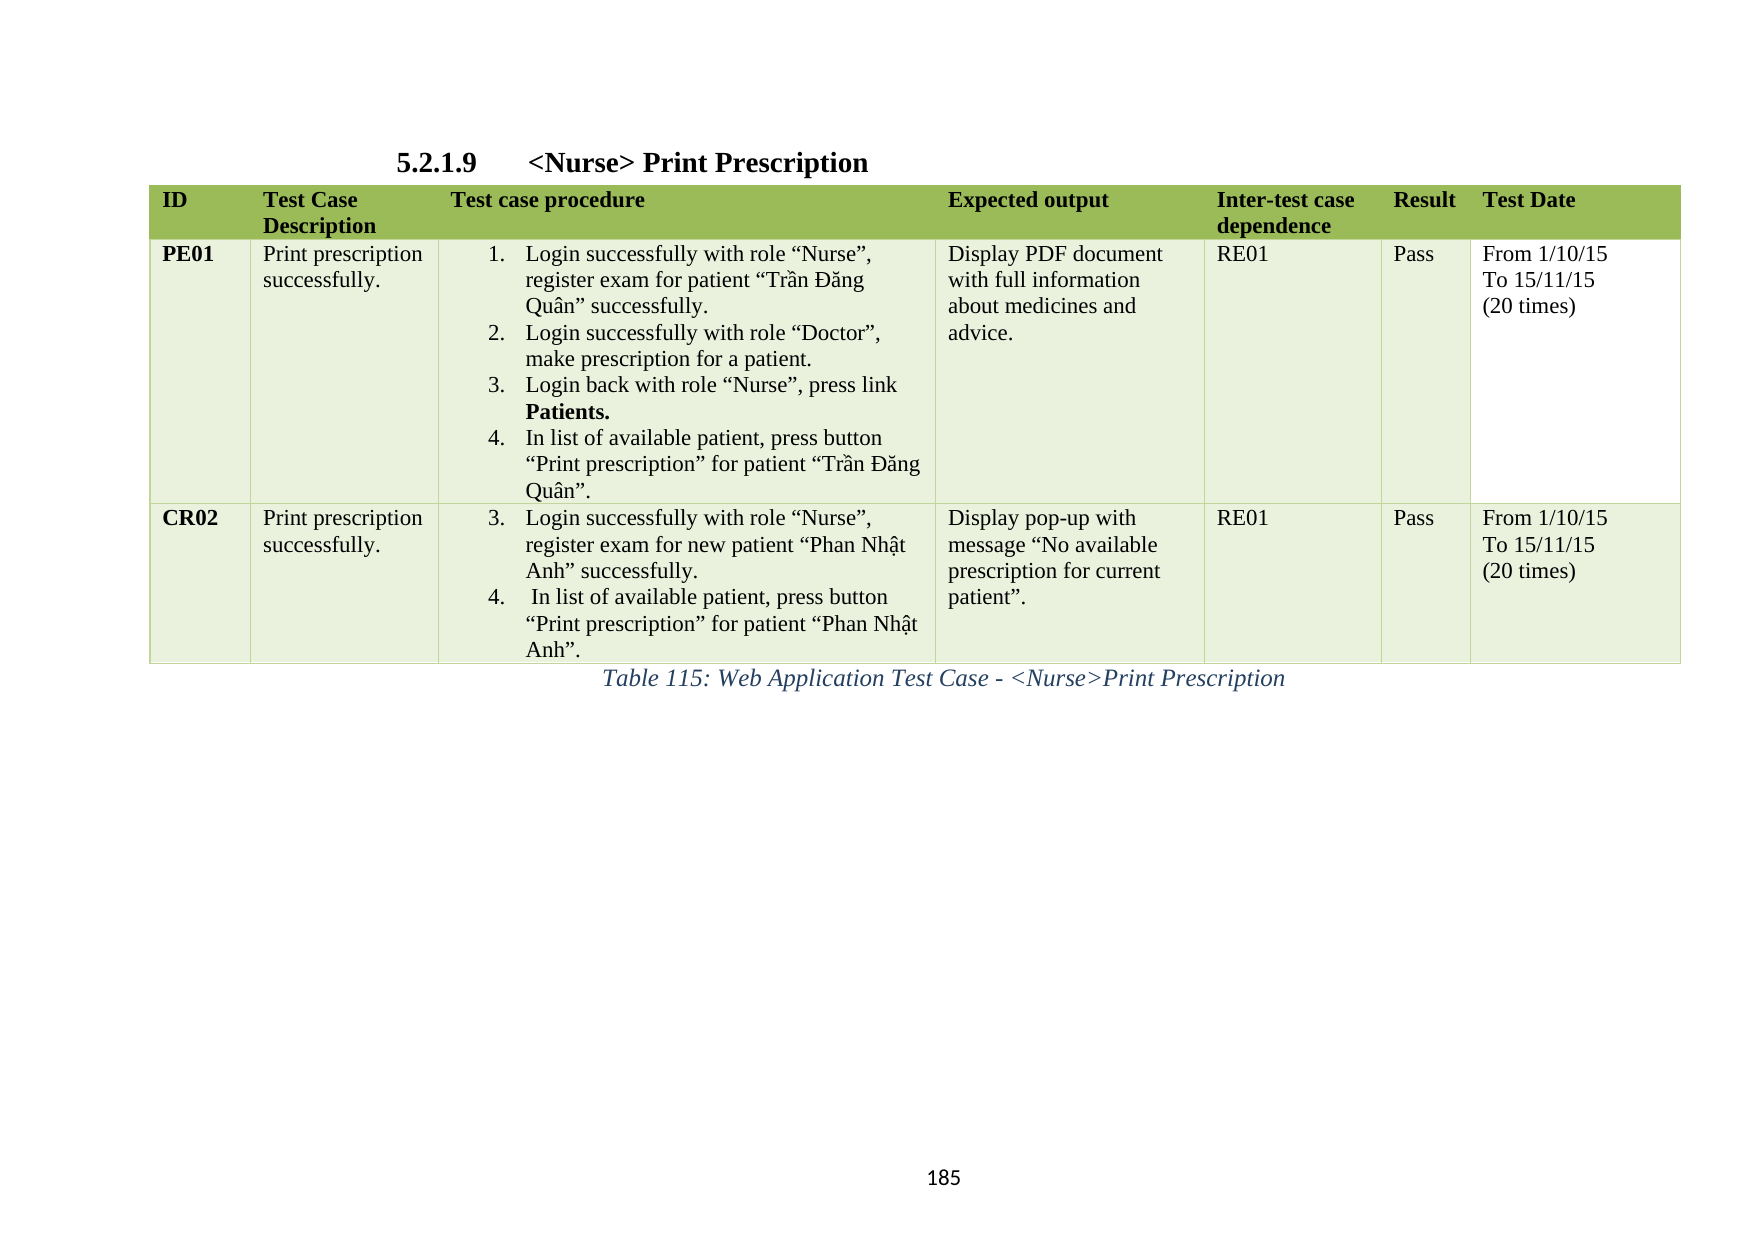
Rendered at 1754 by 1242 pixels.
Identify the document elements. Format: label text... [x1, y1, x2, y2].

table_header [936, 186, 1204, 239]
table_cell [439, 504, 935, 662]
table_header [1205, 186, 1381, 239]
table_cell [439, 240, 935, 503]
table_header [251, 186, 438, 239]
text Table 115: Web Application Test Case - <Nurse>Print Prescription [162, 663, 1725, 692]
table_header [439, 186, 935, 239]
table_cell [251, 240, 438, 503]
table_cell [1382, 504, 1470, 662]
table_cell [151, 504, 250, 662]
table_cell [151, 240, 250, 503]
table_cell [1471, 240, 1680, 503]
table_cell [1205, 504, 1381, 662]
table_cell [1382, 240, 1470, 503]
subtitle <Nurse> Print Prescription [396, 145, 1725, 179]
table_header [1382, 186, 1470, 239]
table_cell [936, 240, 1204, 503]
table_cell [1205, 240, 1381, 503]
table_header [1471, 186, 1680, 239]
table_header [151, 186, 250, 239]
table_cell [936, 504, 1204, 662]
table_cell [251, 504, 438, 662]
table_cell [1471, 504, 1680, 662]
